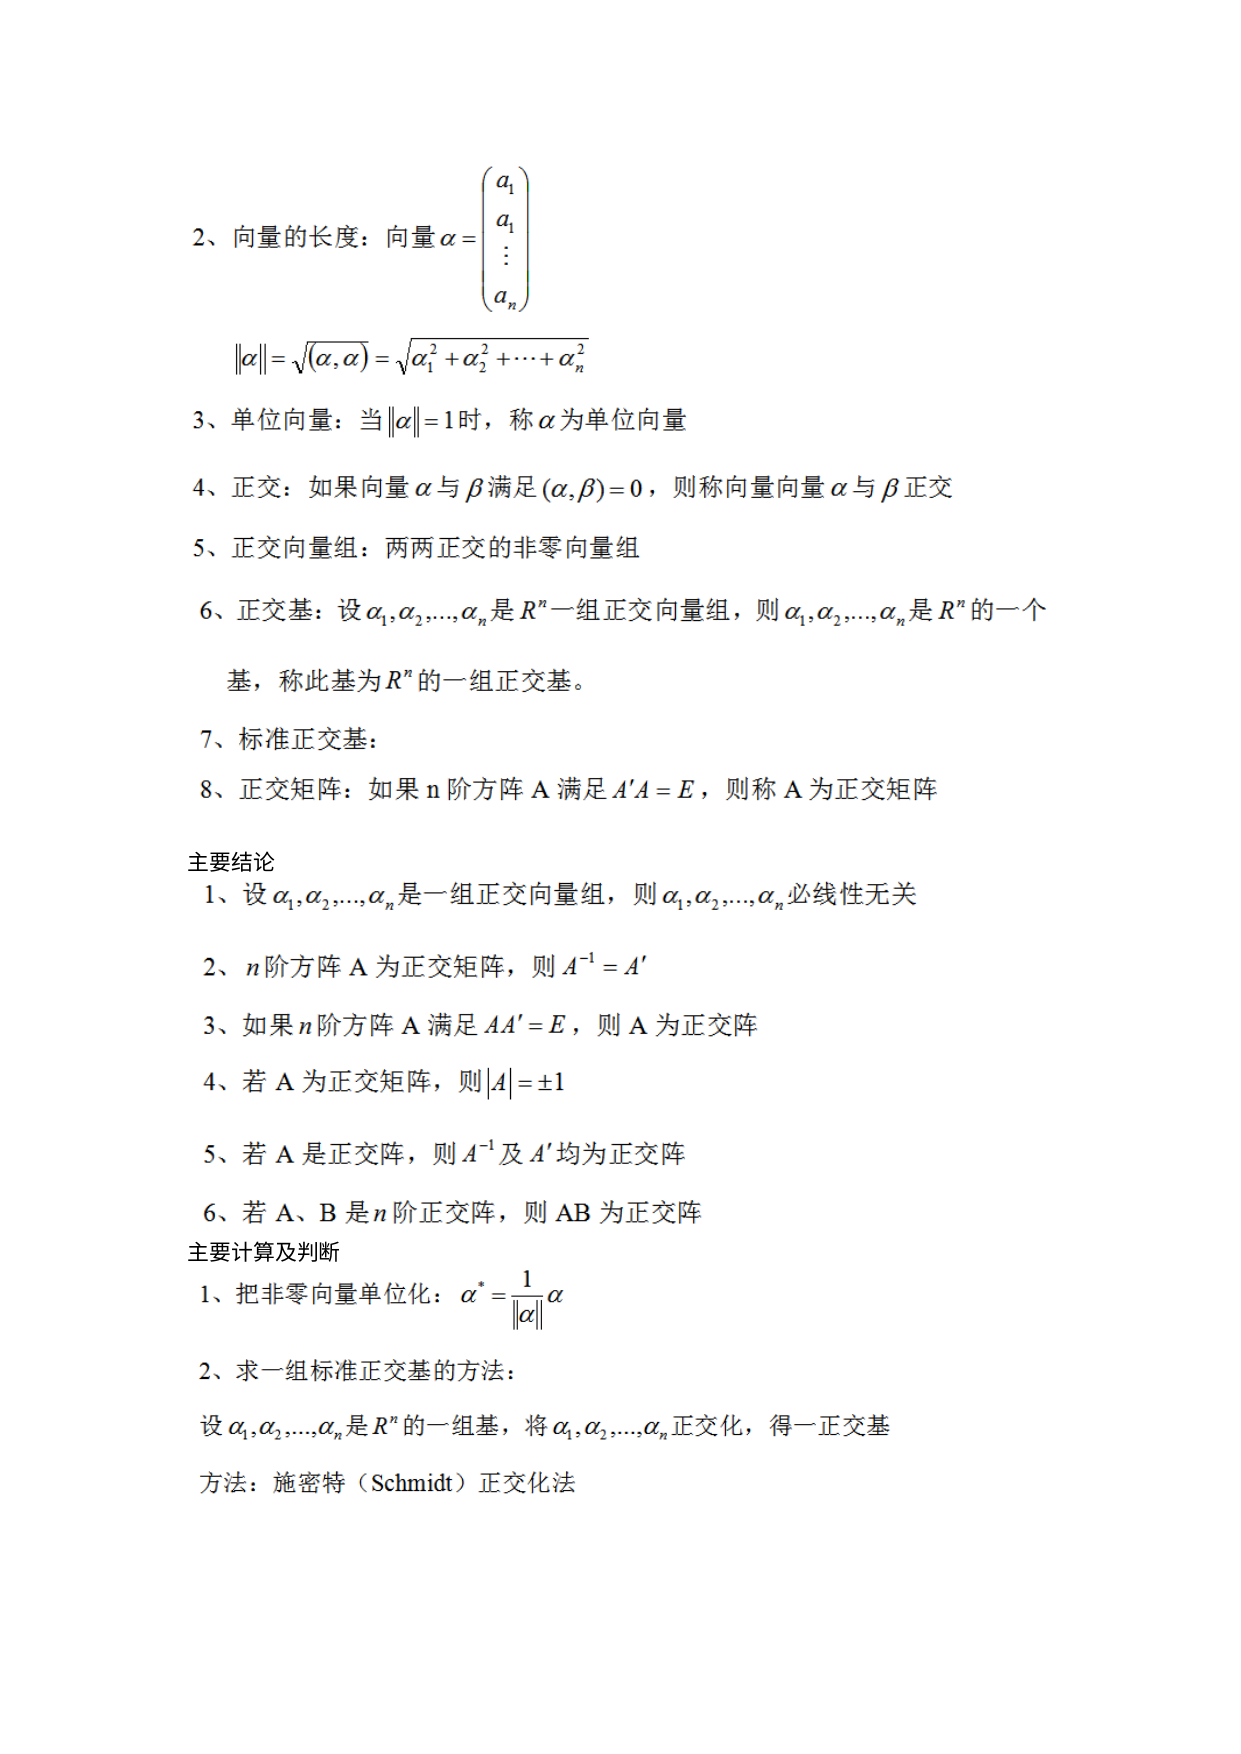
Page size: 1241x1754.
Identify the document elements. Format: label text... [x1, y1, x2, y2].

picture [187, 162, 960, 570]
picture [187, 584, 1054, 813]
text 主要计算及判断 [187, 1234, 1053, 1267]
text 主要结论 [187, 844, 1053, 877]
picture [187, 877, 924, 1233]
picture [187, 1267, 897, 1512]
